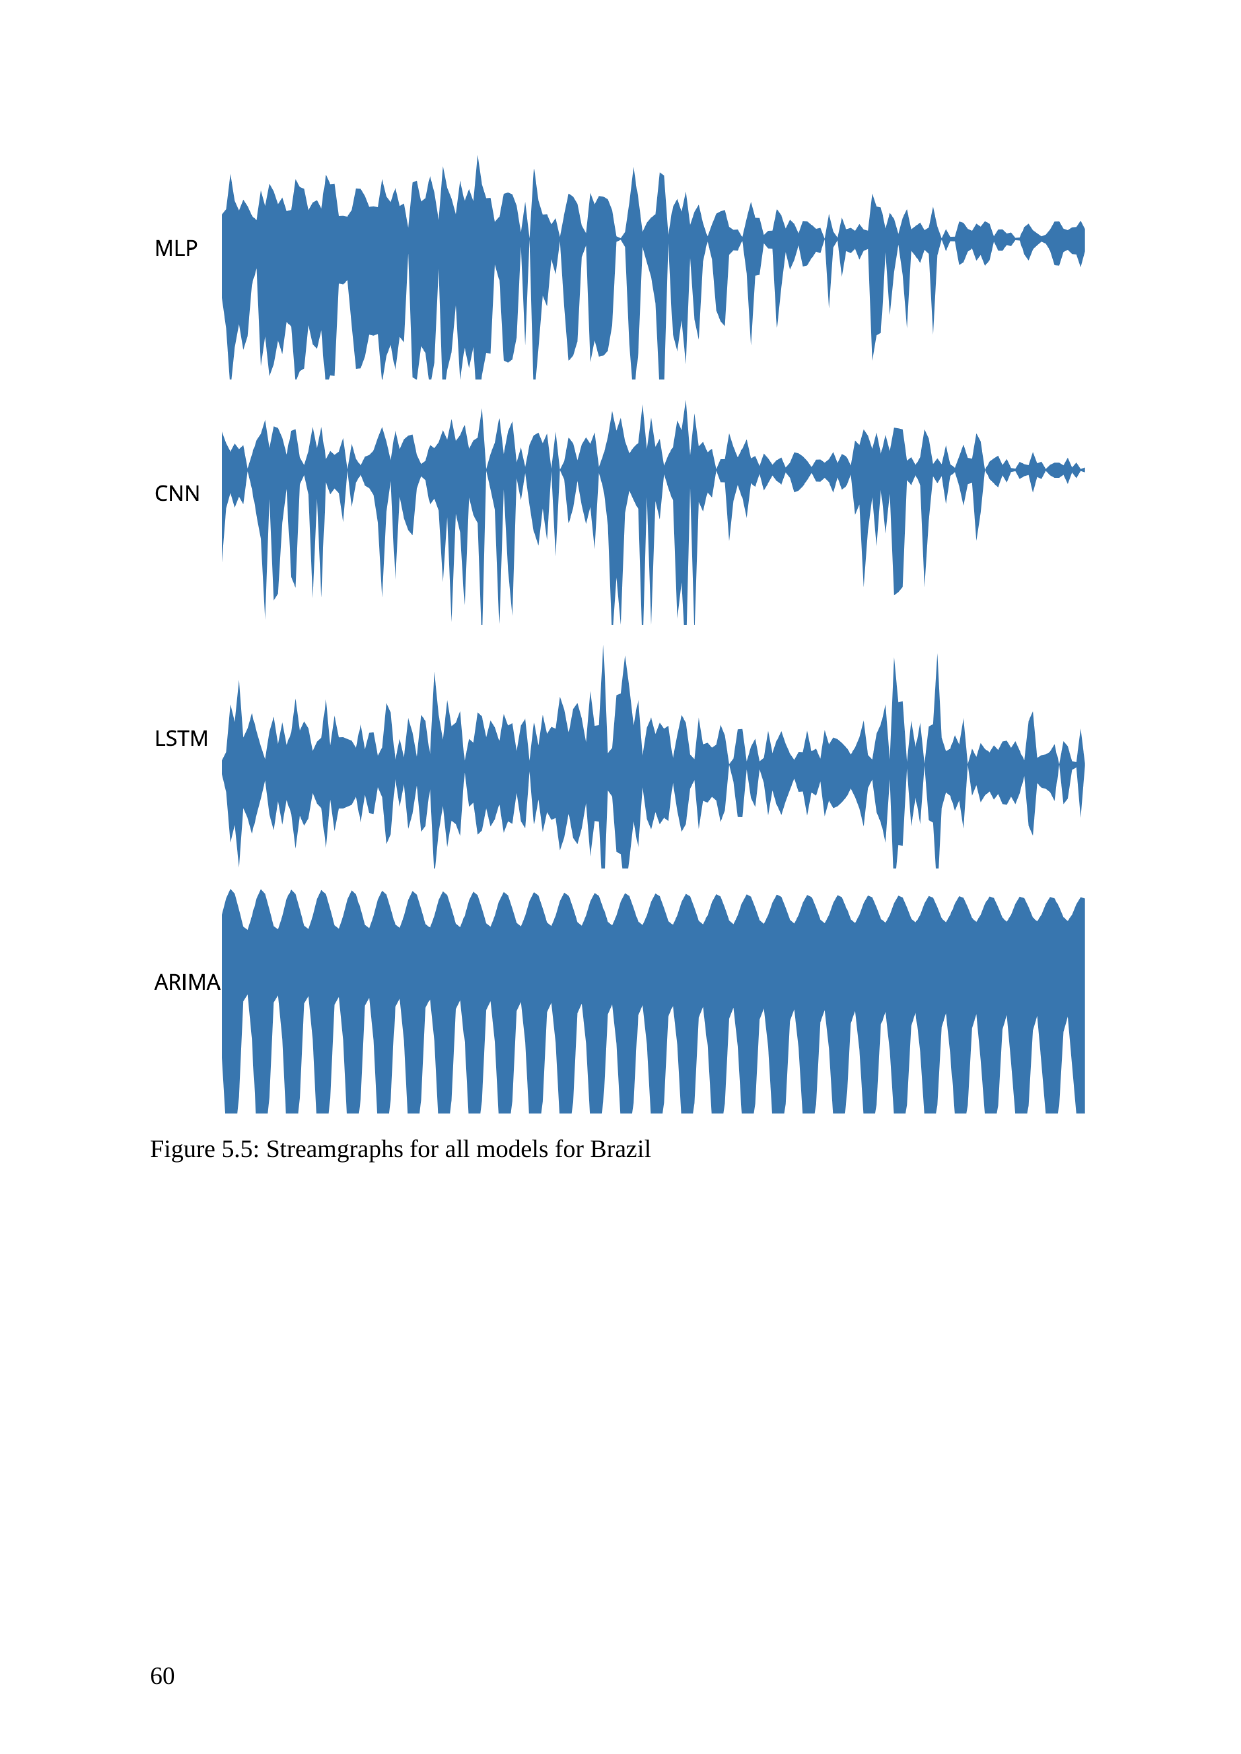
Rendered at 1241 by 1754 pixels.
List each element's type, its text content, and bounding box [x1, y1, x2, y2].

picture [150, 150, 1091, 1120]
text Figure 5.5: Streamgraphs for all models for Brazil [150, 1134, 1090, 1163]
